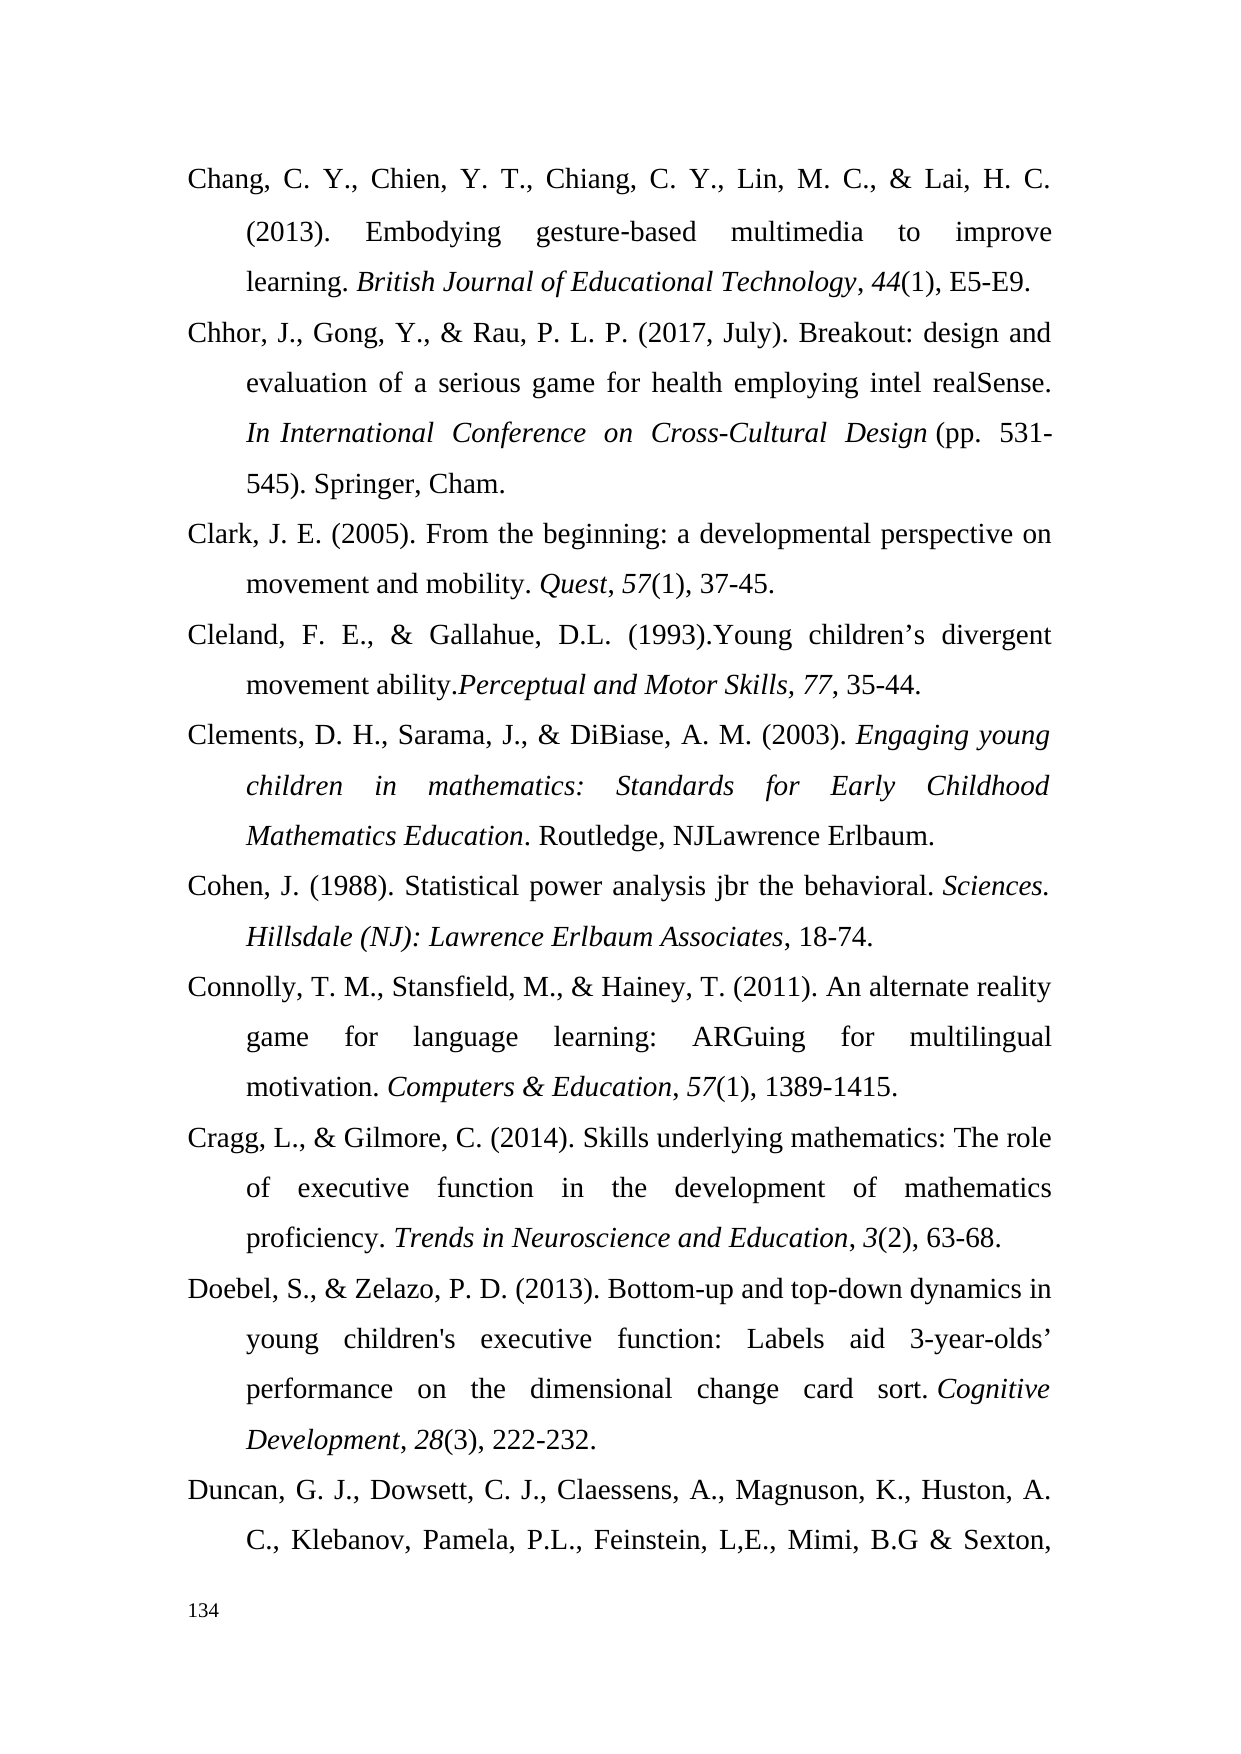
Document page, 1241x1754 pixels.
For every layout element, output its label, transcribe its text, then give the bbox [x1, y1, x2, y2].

text Doebel, S., & Zelazo, P. D. (2013). Bottom-up and top-down dynamics in young children's executive function: Labels aid 3-year-olds’ performance on the dimensional change card sort. Cognitive Development, 28(3), 222-232. [187, 1271, 1053, 1455]
text Cragg, L., & Gilmore, C. (2014). Skills underlying mathematics: The role of executive function in the development of mathematics proficiency. Trends in Neuroscience and Education, 3(2), 63-68. [187, 1120, 1053, 1254]
text Clements, D. H., Sarama, J., & DiBiase, A. M. (2003). Engaging young children in mathematics: Standards for Early Childhood Mathematics Education. Routledge, NJLawrence Erlbaum. [187, 717, 1053, 852]
text Clark, J. E. (2005). From the beginning: a developmental perspective on movement and mobility. Quest, 57(1), 37-45. [187, 516, 1053, 600]
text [187, 1472, 1053, 1556]
text Chhor, J., Gong, Y., & Rau, P. L. P. (2017, July). Breakout: design and evaluation of a serious game for health employing intel realSense. In International Conference on Cross-Cultural Design (pp. 531-545). Springer, Cham. [187, 315, 1053, 499]
text Connolly, T. M., Stansfield, M., & Hainey, T. (2011). An alternate reality game for language learning: ARGuing for multilingual motivation. Computers & Education, 57(1), 1389-1415. [187, 969, 1053, 1103]
text Chang, C. Y., Chien, Y. T., Chiang, C. Y., Lin, M. C., & Lai, H. C. (2013). Embodying gesture‐based multimedia to improve learning. British Journal of Educational Technology, 44(1), E5-E9. [187, 162, 1053, 298]
text Cohen, J. (1988). Statistical power analysis jbr the behavioral. Sciences. Hillsdale (NJ): Lawrence Erlbaum Associates, 18-74. [187, 868, 1053, 952]
text Cleland, F. E., & Gallahue, D.L. (1993).Young children’s divergent movement ability.Perceptual and Motor Skills, 77, 35-44. [187, 617, 1053, 701]
